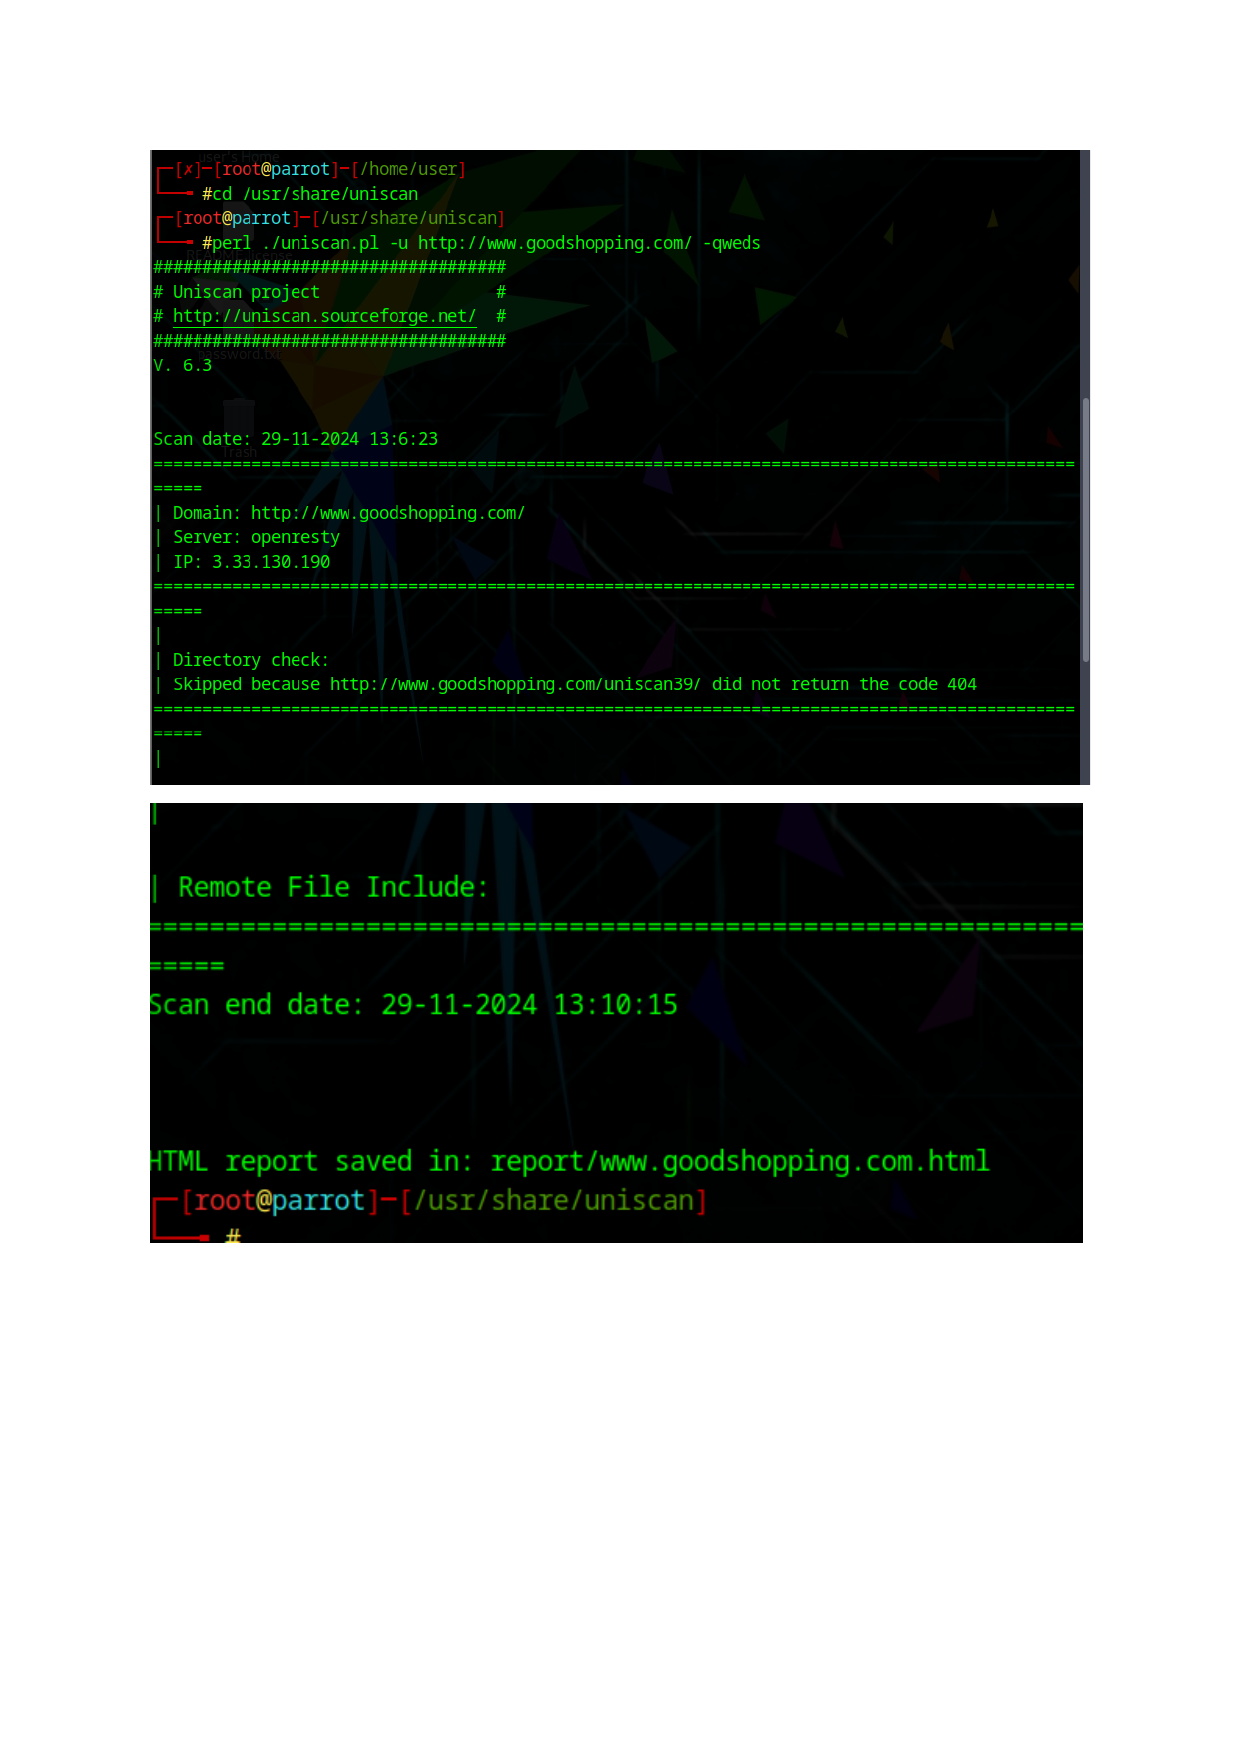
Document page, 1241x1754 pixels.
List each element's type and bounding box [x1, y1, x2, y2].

picture [150, 803, 1083, 1243]
picture [150, 150, 1091, 785]
